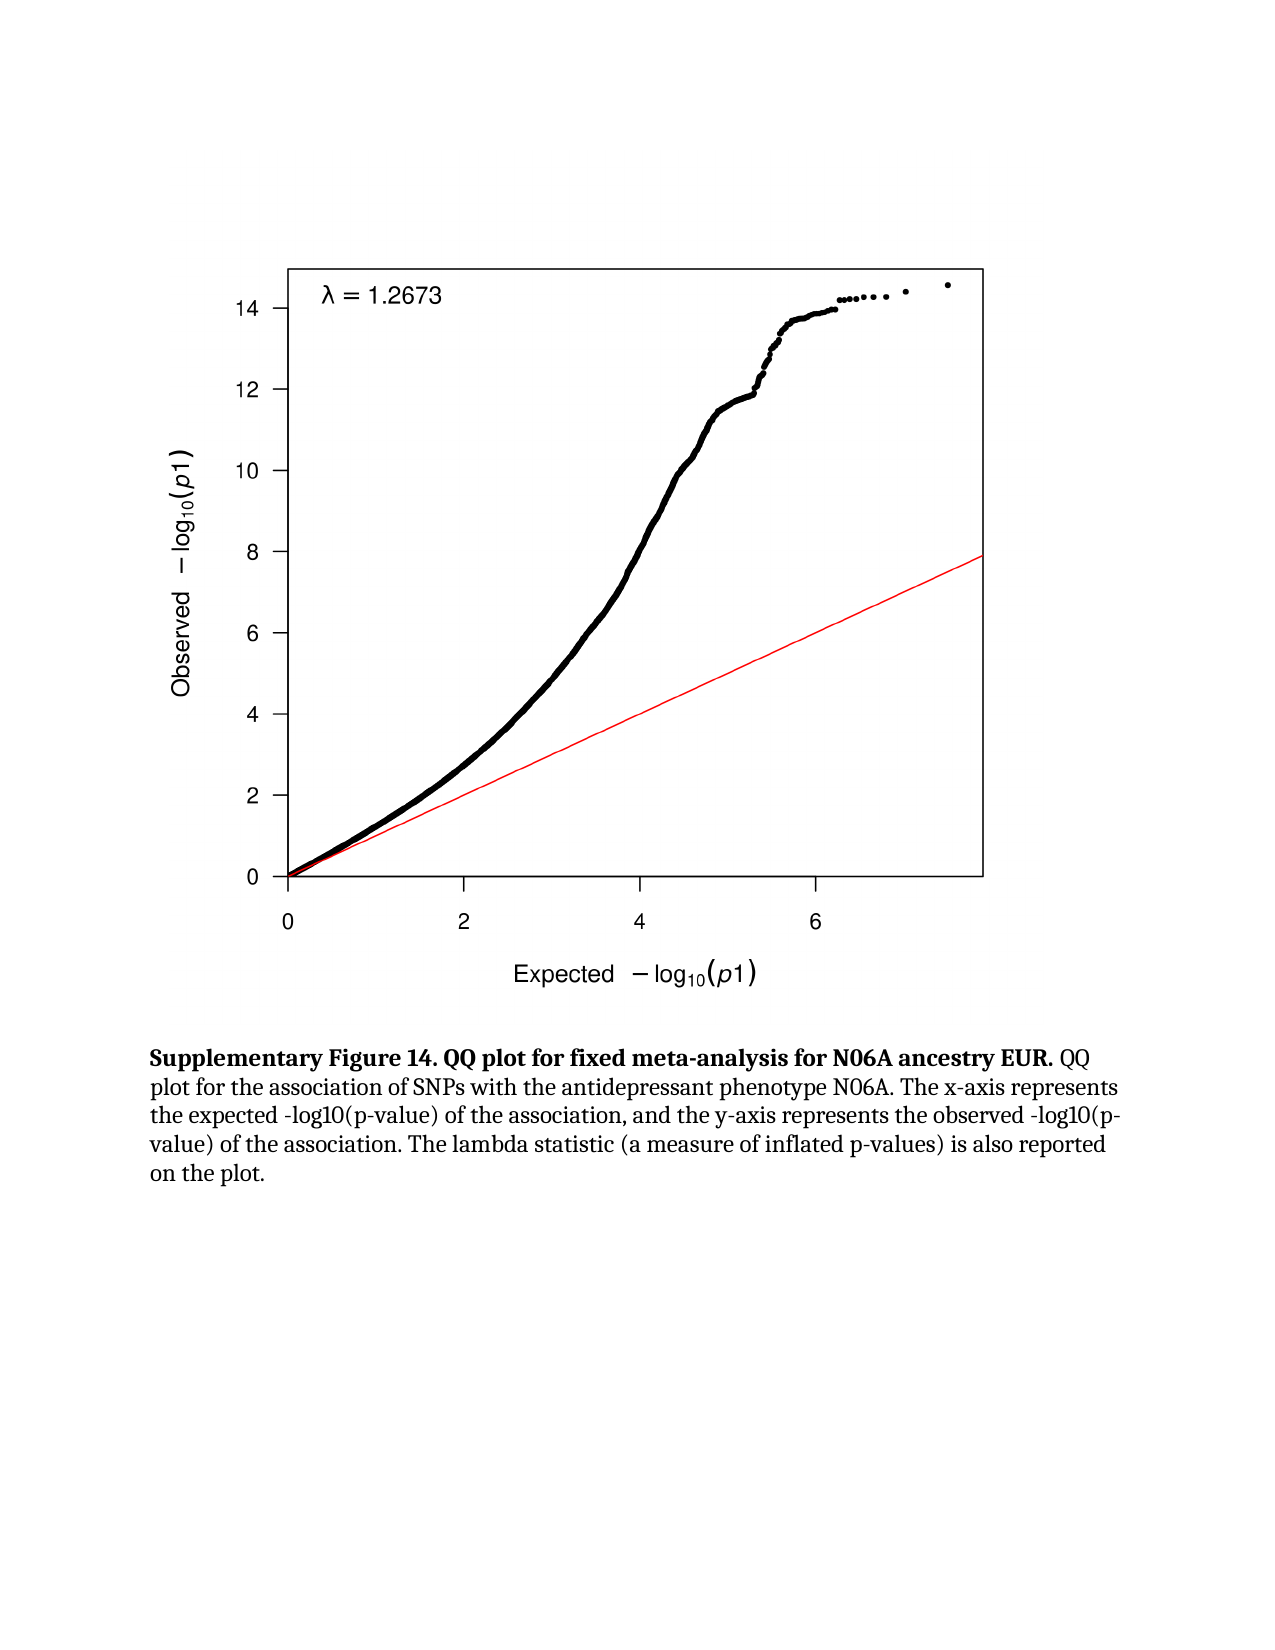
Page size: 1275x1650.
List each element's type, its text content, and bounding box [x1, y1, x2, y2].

text Supplementary Figure 14. QQ plot for fixed meta-analysis for N06A ancestry EUR. QQ plot for the association of SNPs with the antidepressant phenotype N06A. The x-axis represents the expected -log10(p-value) of the association, and the y-axis represents the observed -log10(p-value) of the association. The lambda statistic (a measure of inflated p-values) is also reported on the plot. [150, 1044, 1125, 1187]
picture [168, 150, 1044, 1025]
